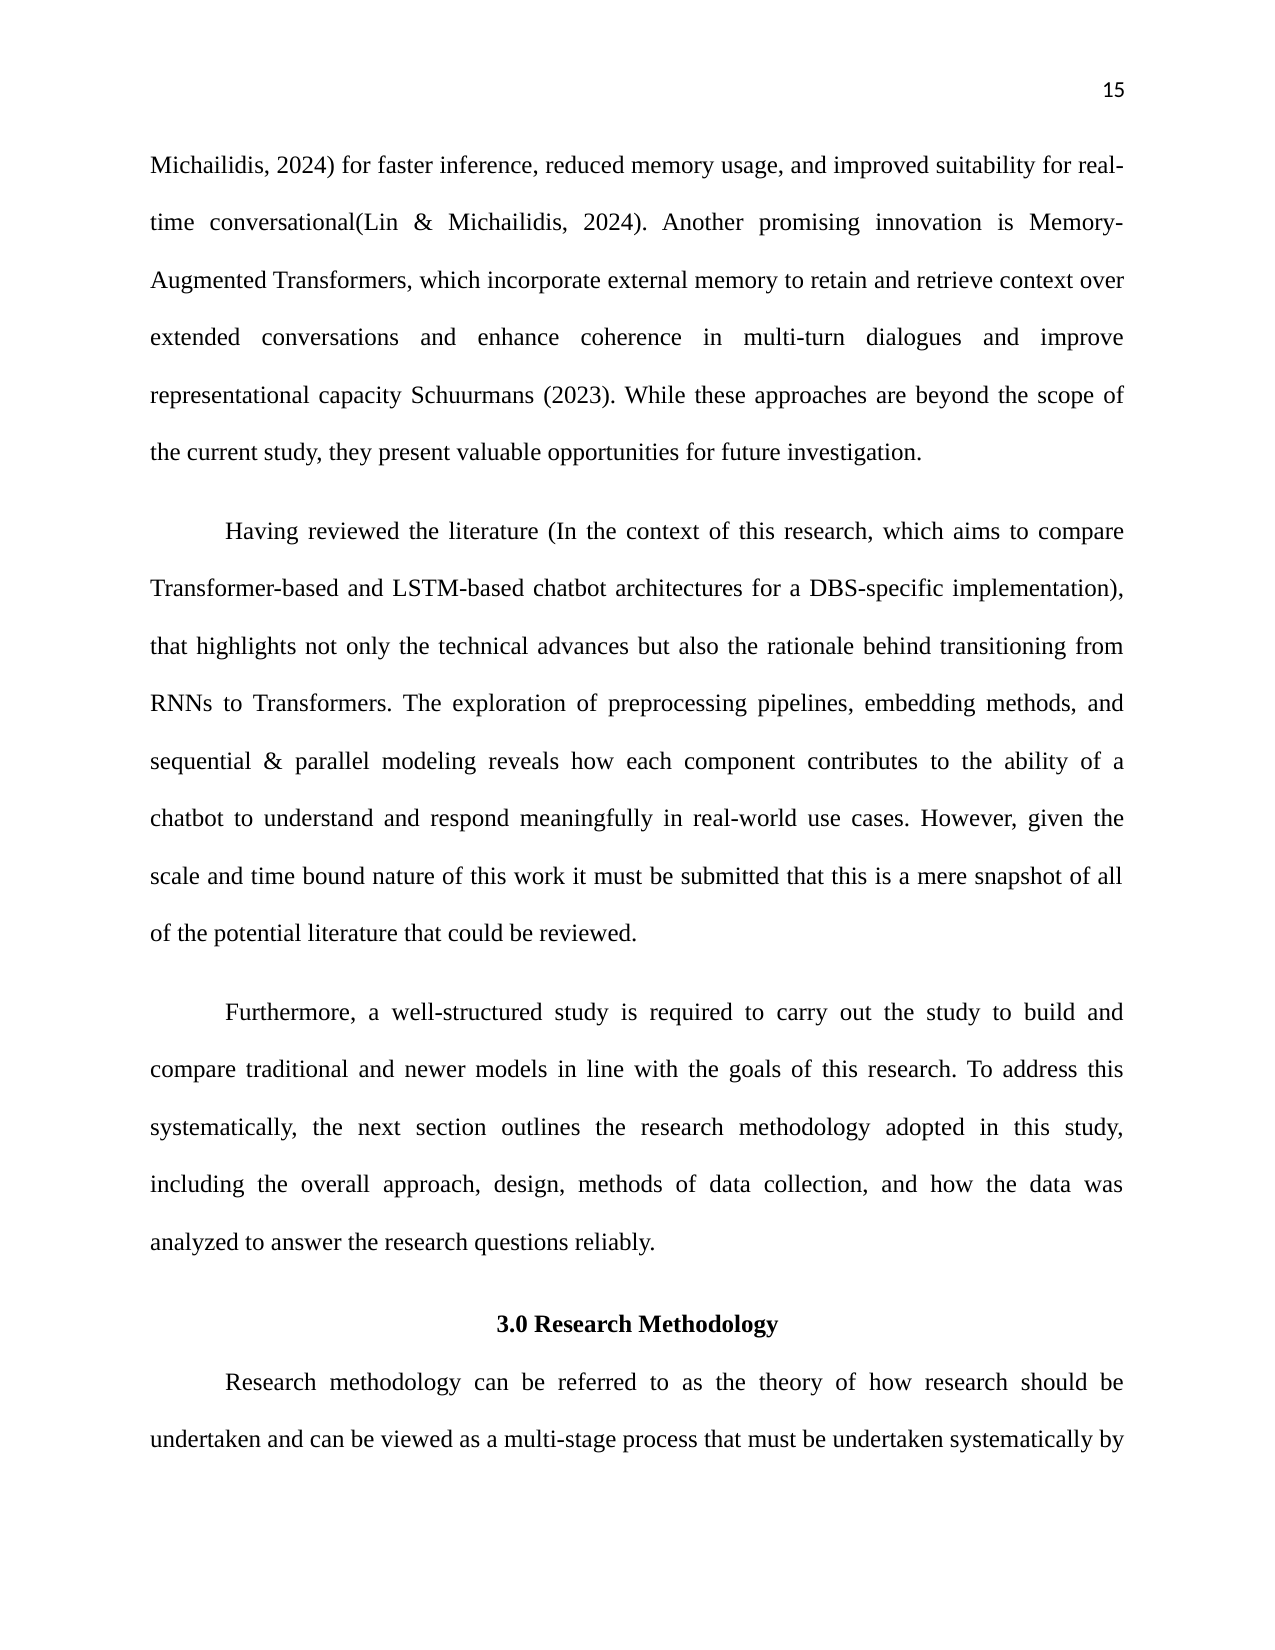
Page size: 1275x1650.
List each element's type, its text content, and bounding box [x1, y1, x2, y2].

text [150, 1367, 1125, 1453]
text Having reviewed the literature (In the context of this research, which aims to compare Transformer-based and LSTM-based chatbot architectures for a DBS-specific implementation), that highlights not only the technical advances but also the rationale behind transitioning from RNNs to Transformers. The exploration of preprocessing pipelines, embedding methods, and sequential & parallel modeling reveals how each component contributes to the ability of a chatbot to understand and respond meaningfully in real-world use cases. However, given the scale and time bound nature of this work it must be submitted that this is a mere snapshot of all of the potential literature that could be reviewed. [150, 516, 1125, 947]
subtitle 3.0 Research Methodology [150, 1309, 1125, 1338]
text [150, 150, 1125, 466]
text Furthermore, a well-structured study is required to carry out the study to build and compare traditional and newer models in line with the goals of this research. To address this systematically, the next section outlines the research methodology adopted in this study, including the overall approach, design, methods of data collection, and how the data was analyzed to answer the research questions reliably. [150, 997, 1125, 1255]
